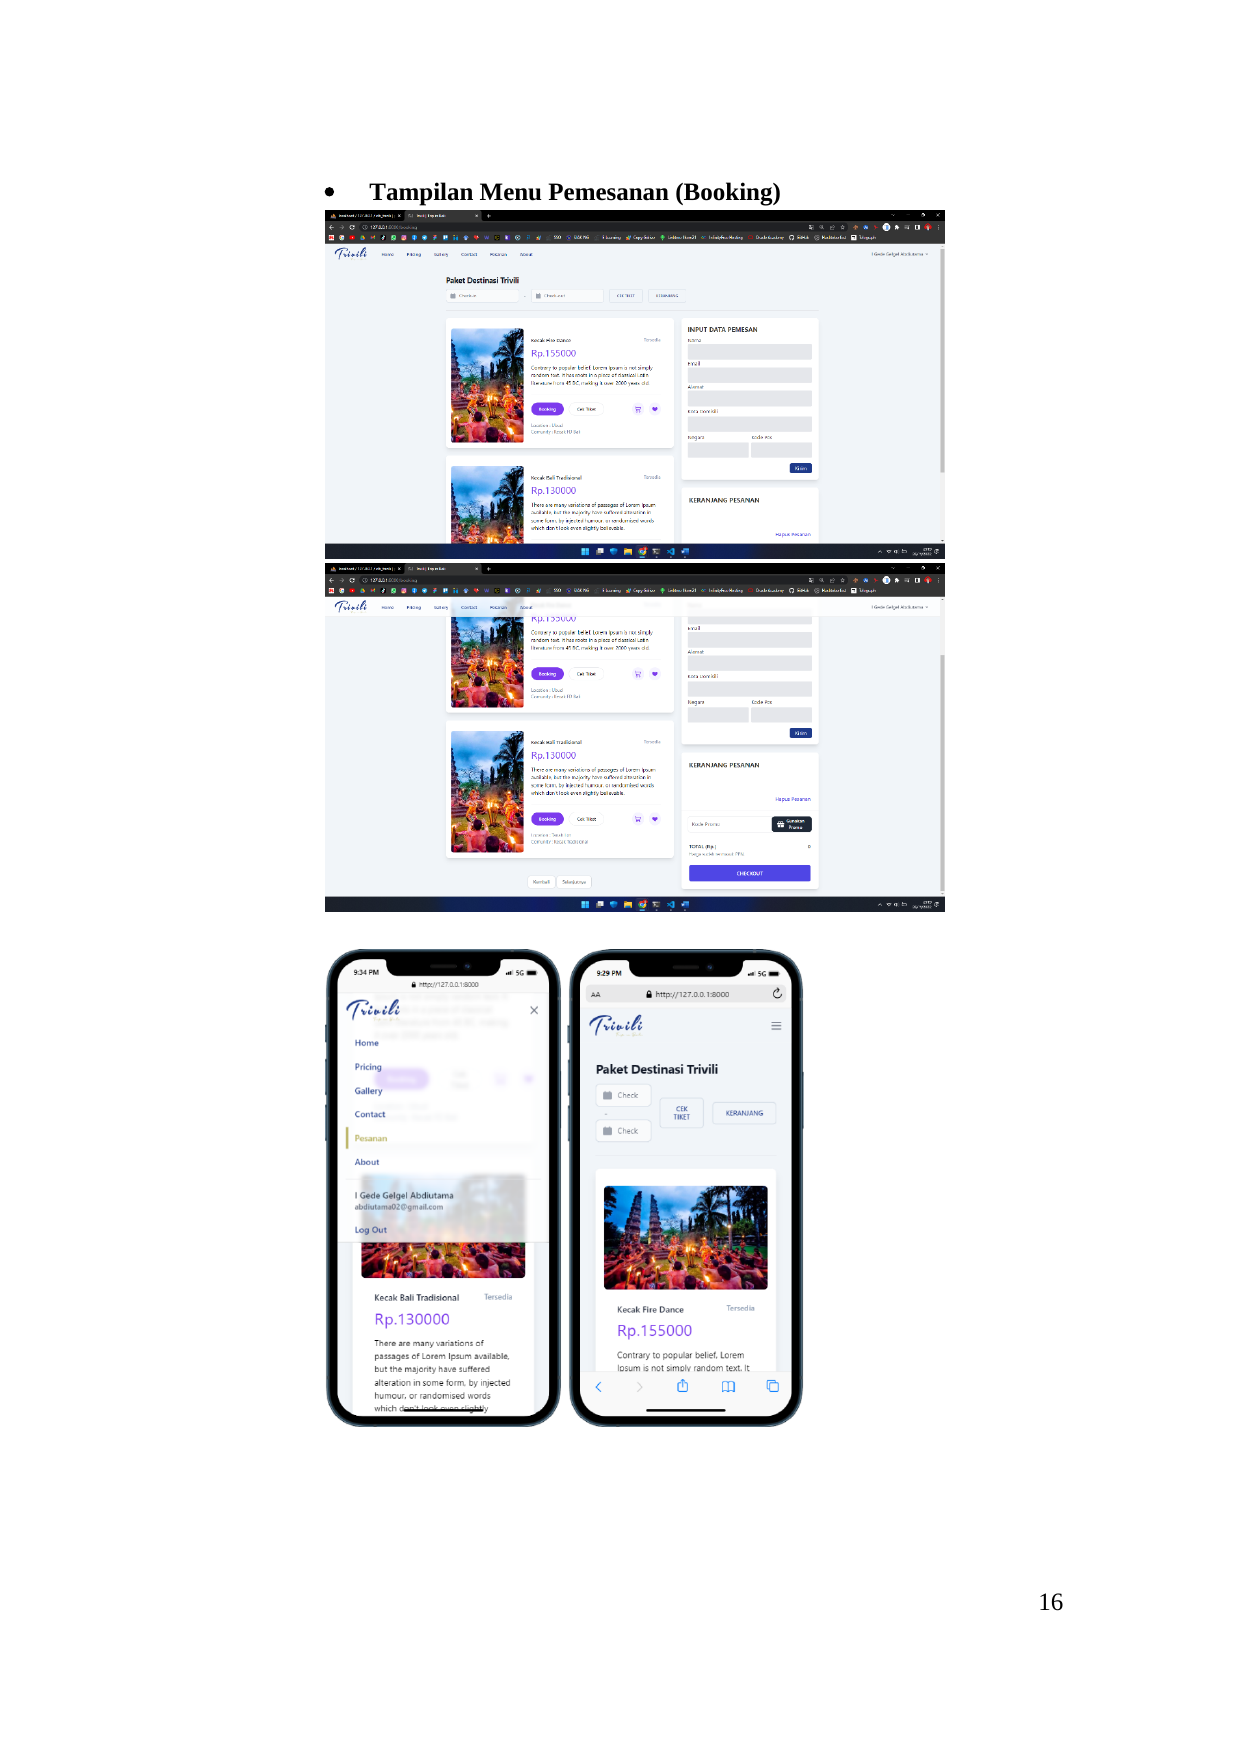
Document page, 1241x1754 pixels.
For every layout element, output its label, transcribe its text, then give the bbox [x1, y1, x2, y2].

picture [567, 949, 804, 1427]
picture [325, 563, 945, 912]
picture [325, 210, 945, 559]
list Tampilan Menu Pemesanan (Booking) [325, 177, 1063, 206]
picture [325, 949, 562, 1427]
